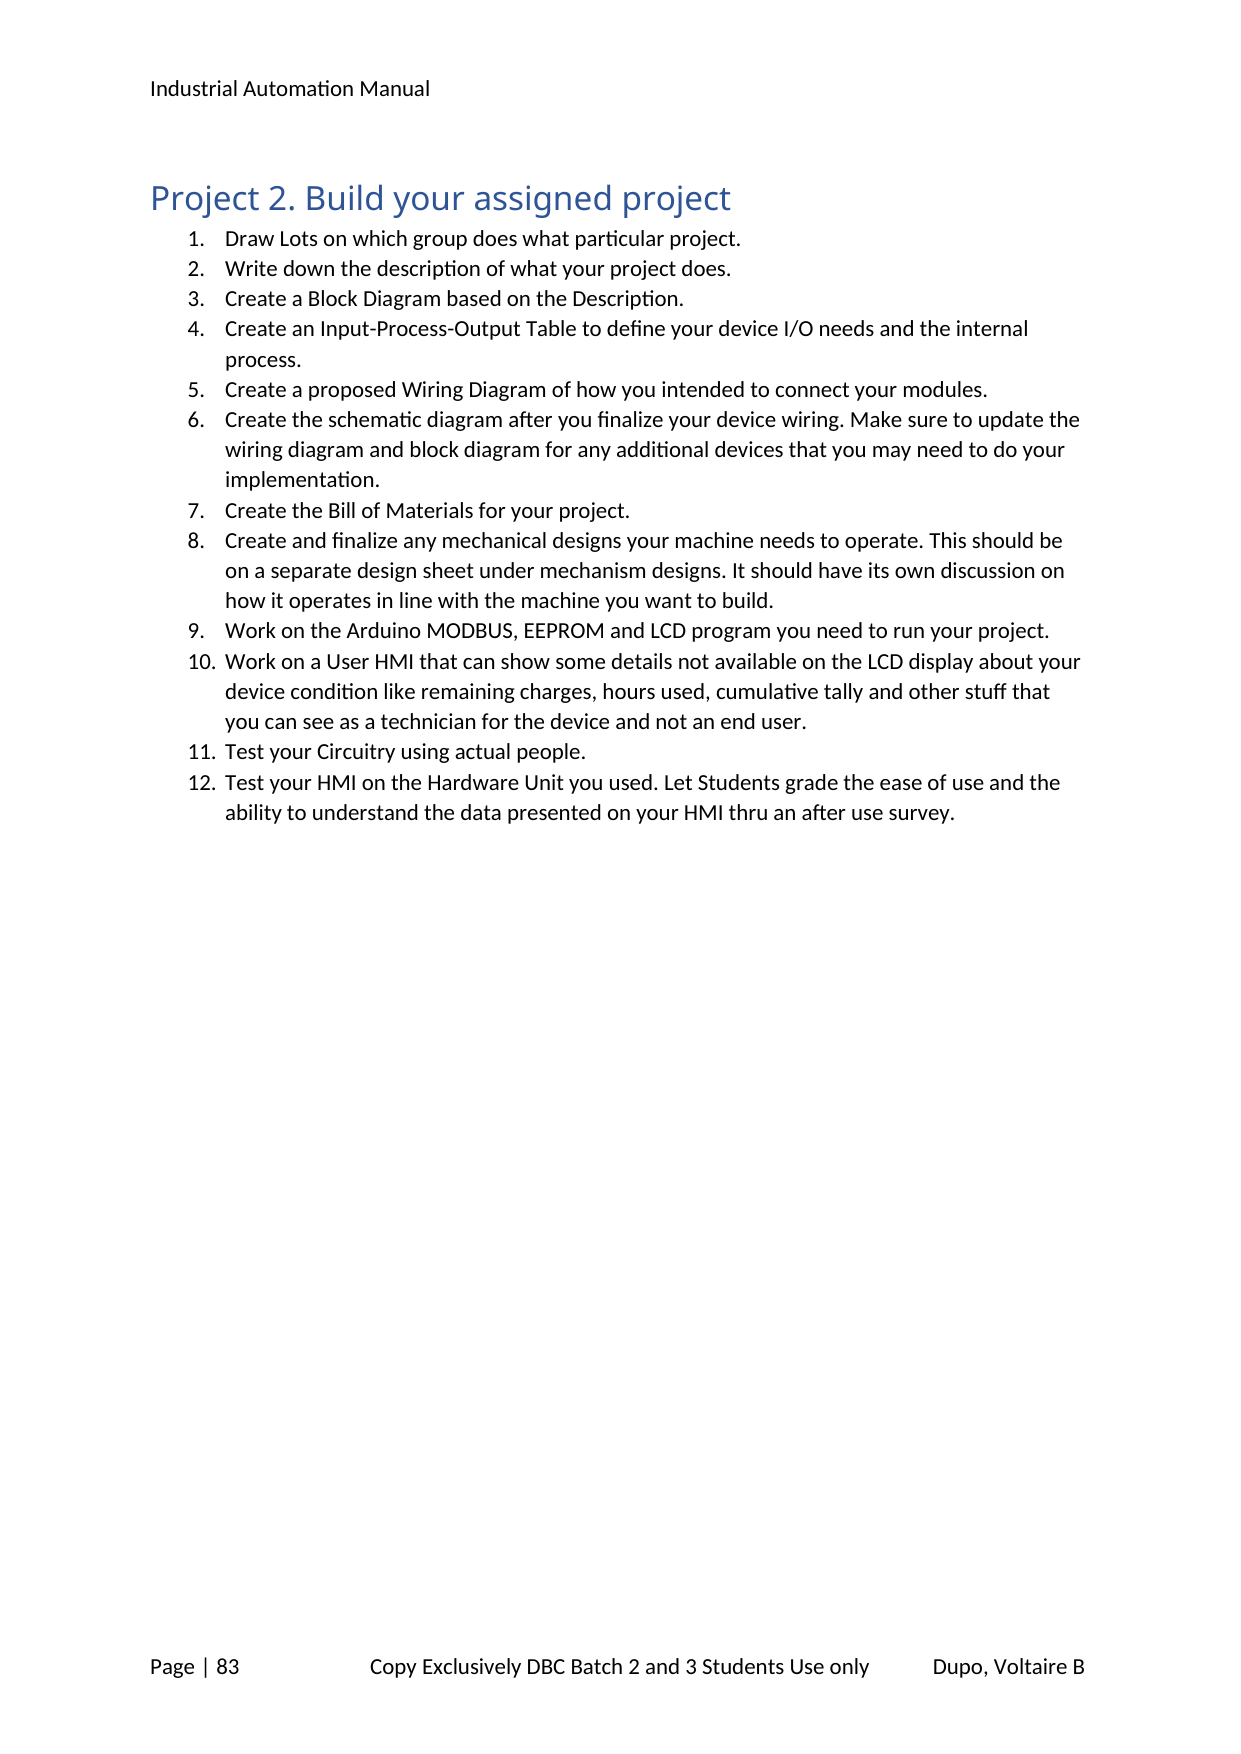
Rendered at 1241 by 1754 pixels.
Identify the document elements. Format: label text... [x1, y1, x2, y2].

list Create a proposed Wiring Diagram of how you intended to connect your modules. [187, 375, 1090, 403]
list Work on the Arduino MODBUS, EEPROM and LCD program you need to run your project. [187, 617, 1090, 645]
list Test your HMI on the Hardware Unit you used. Let Students grade the ease of use and the ability to understand the data presented on your HMI thru an after use survey. [187, 768, 1090, 826]
list Draw Lots on which group does what particular project. [187, 224, 1090, 252]
list Create an Input-Process-Output Table to define your device I/O needs and the internal process. [187, 314, 1090, 373]
list Test your Circuitry using actual people. [187, 737, 1090, 766]
list Create a Block Diagram based on the Description. [187, 284, 1090, 312]
subtitle Project 2. Build your assigned project [150, 175, 1090, 220]
list Work on a User HMI that can show some details not available on the LCD display about your device condition like remaining charges, hours used, cumulative tally and other stuff that you can see as a technician for the device and not an end user. [187, 647, 1090, 735]
list Create and finalize any mechanical designs your machine needs to operate. This should be on a separate design sheet under mechanism designs. It should have its own discussion on how it operates in line with the machine you want to build. [187, 526, 1090, 614]
list Write down the description of what your project does. [187, 254, 1090, 282]
list Create the Bill of Materials for your project. [187, 496, 1090, 524]
list Create the schematic diagram after you finalize your device wiring. Make sure to update the wiring diagram and block diagram for any additional devices that you may need to do your implementation. [187, 405, 1090, 494]
